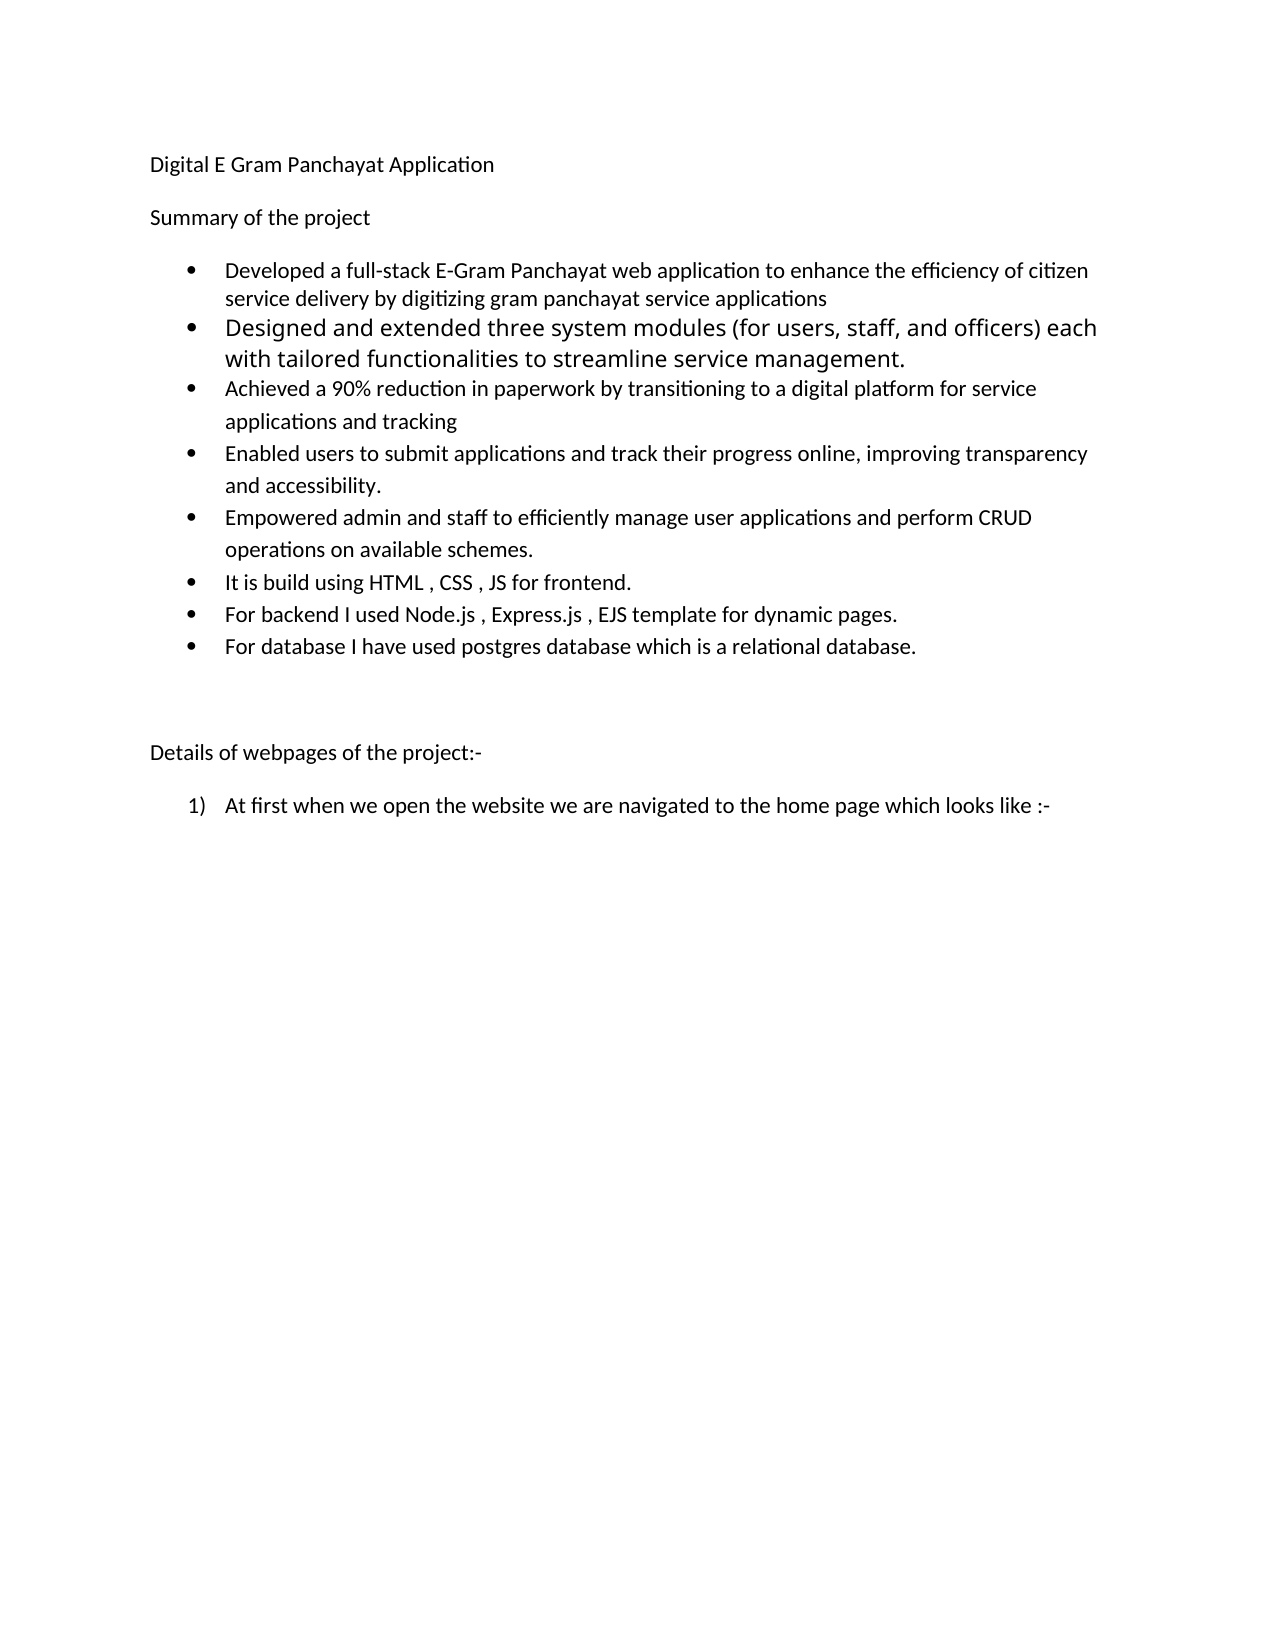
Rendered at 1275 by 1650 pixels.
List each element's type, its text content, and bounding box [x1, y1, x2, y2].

list For backend I used Node.js , Express.js , EJS template for dynamic pages. [187, 600, 1125, 628]
text Digital E Gram Panchayat Application [150, 150, 1125, 178]
list Empowered admin and staff to efficiently manage user applications and perform CRUD operations on available schemes. [187, 503, 1125, 563]
list It is build using HTML , CSS , JS for frontend. [187, 568, 1125, 596]
list At first when we open the website we are navigated to the home page which looks like :- [187, 791, 1125, 819]
list Enabled users to submit applications and track their progress online, improving transparency and accessibility. [187, 439, 1125, 499]
list Designed and extended three system modules (for users, staff, and officers) each with tailored functionalities to streamline service management. [187, 312, 1125, 374]
text Details of webpages of the project:- [150, 738, 1125, 766]
list Developed a full-stack E-Gram Panchayat web application to enhance the efficiency of citizen service delivery by digitizing gram panchayat service applications [187, 256, 1125, 312]
text Summary of the project [150, 203, 1125, 231]
list Achieved a 90% reduction in paperwork by transitioning to a digital platform for service applications and tracking [187, 374, 1125, 435]
list For database I have used postgres database which is a relational database. [187, 632, 1125, 660]
